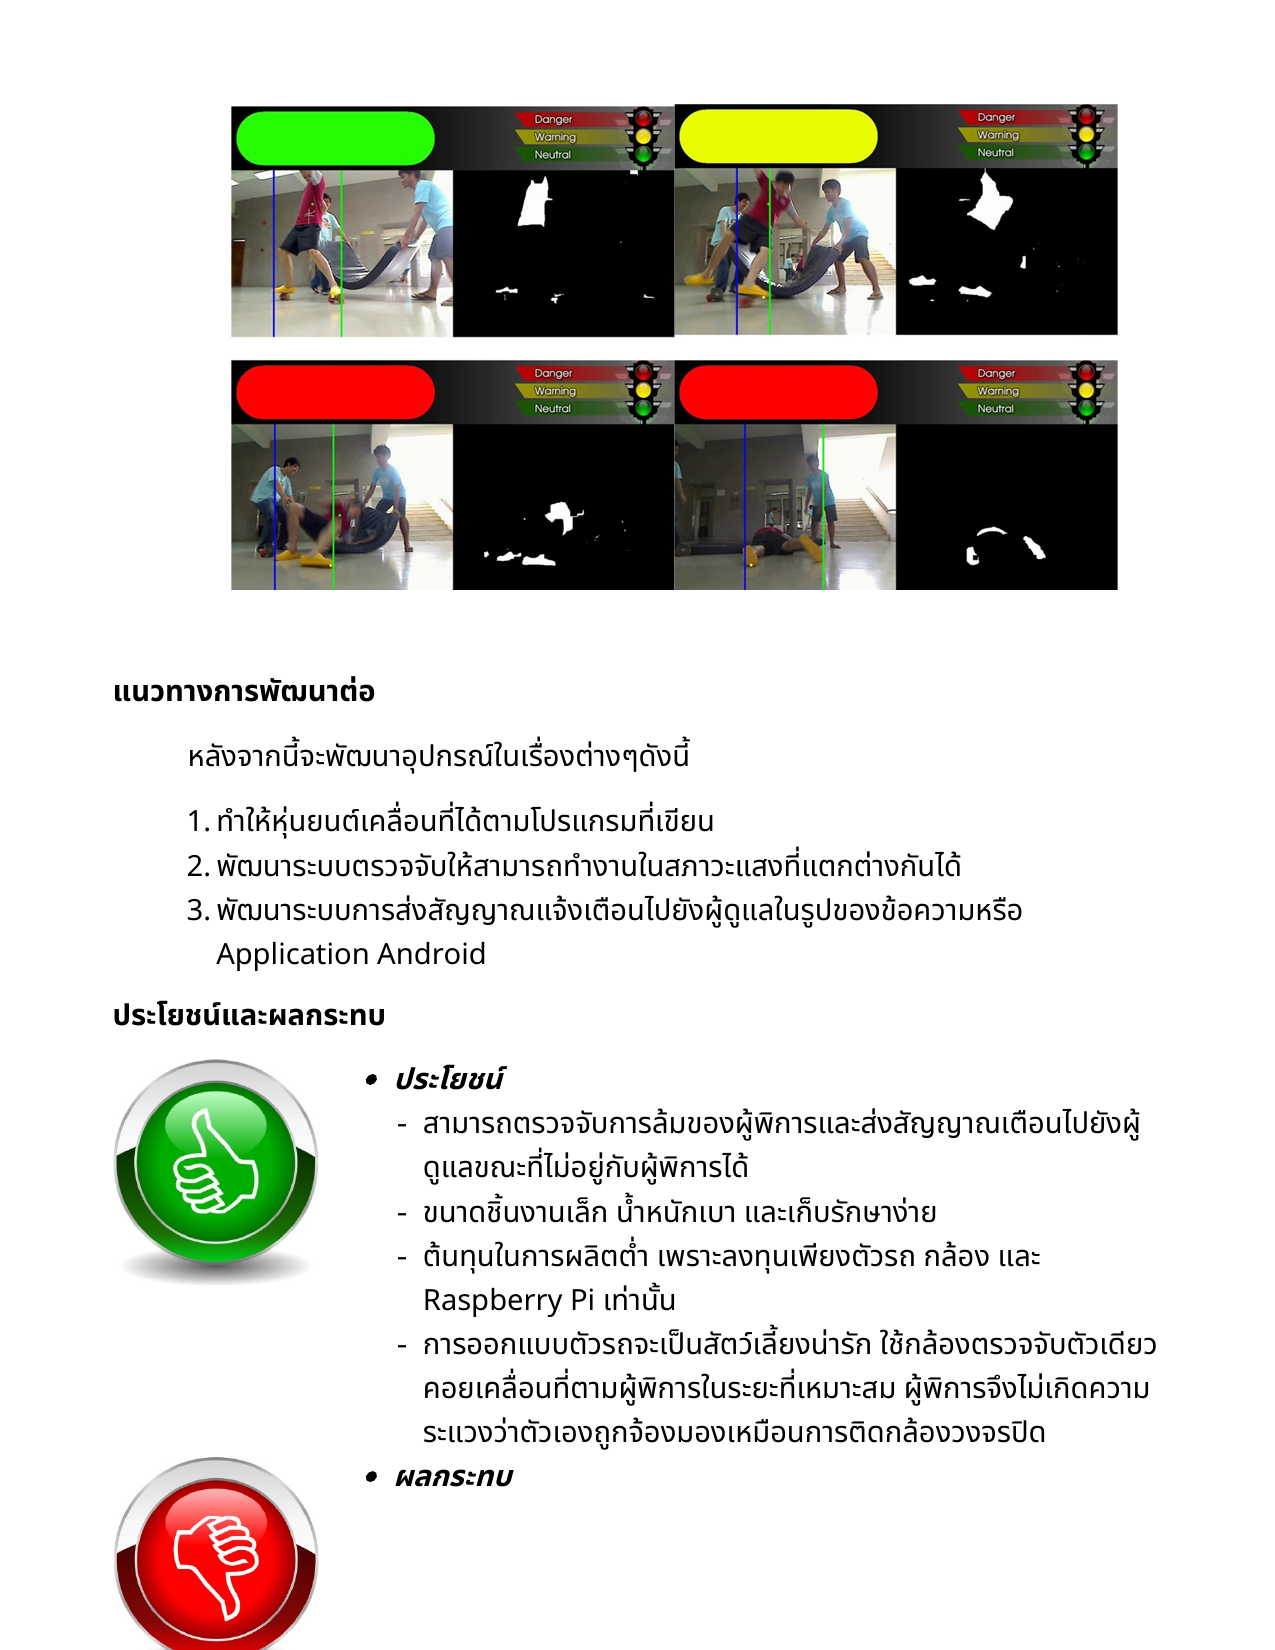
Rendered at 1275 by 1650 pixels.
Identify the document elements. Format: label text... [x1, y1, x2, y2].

text แนวทางการพัฒนาต่อ [112, 671, 1162, 715]
picture [231, 358, 1118, 590]
picture [231, 103, 1118, 338]
text หลังจากนี้จะพัฒนาอุปกรณ์ในเรื่องต่างๆดังนี้ [112, 736, 1162, 780]
text ประโยชน์และผลกระทบ [112, 994, 1162, 1038]
list สามารถตรวจจับการล้มของผู้พิการและส่งสัญญาณเตือนไปยังผู้ดูแลขณะที่ไม่อยู่กับผู้พิการได้ [393, 1103, 1162, 1191]
list พัฒนาระบบการส่งสัญญาณแจ้งเตือนไปยังผู้ดูแลในรูปของข้อความหรือ Application Android [186, 889, 1162, 973]
picture [112, 1456, 319, 1650]
picture [112, 1059, 319, 1287]
list พัฒนาระบบตรวจจับให้สามารถทำงานในสภาวะแสงที่แตกต่างกันได้ [186, 845, 1162, 889]
list ทำให้หุ่นยนต์เคลื่อนที่ได้ตามโปรแกรมที่เขียน [186, 801, 1162, 845]
list ขนาดชิ้นงานเล็ก น้ำหนักเบา และเก็บรักษาง่าย [393, 1191, 1162, 1235]
list ผลกระทบ [363, 1456, 1162, 1500]
list การออกแบบตัวรถจะเป็นสัตว์เลี้ยงน่ารัก ใช้กล้องตรวจจับตัวเดียว คอยเคลื่อนที่ตามผู้พิการในระยะที่เหมาะสม ผู้พิการจึงไม่เกิดความระแวงว่าตัวเองถูกจ้องมองเหมือนการติดกล้องวงจรปิด [393, 1324, 1162, 1456]
list ประโยชน์ [363, 1059, 1162, 1103]
list ต้นทุนในการผลิตต่ำ เพราะลงทุนเพียงตัวรถ กล้อง และ Raspberry Pi เท่านั้น [393, 1235, 1162, 1324]
